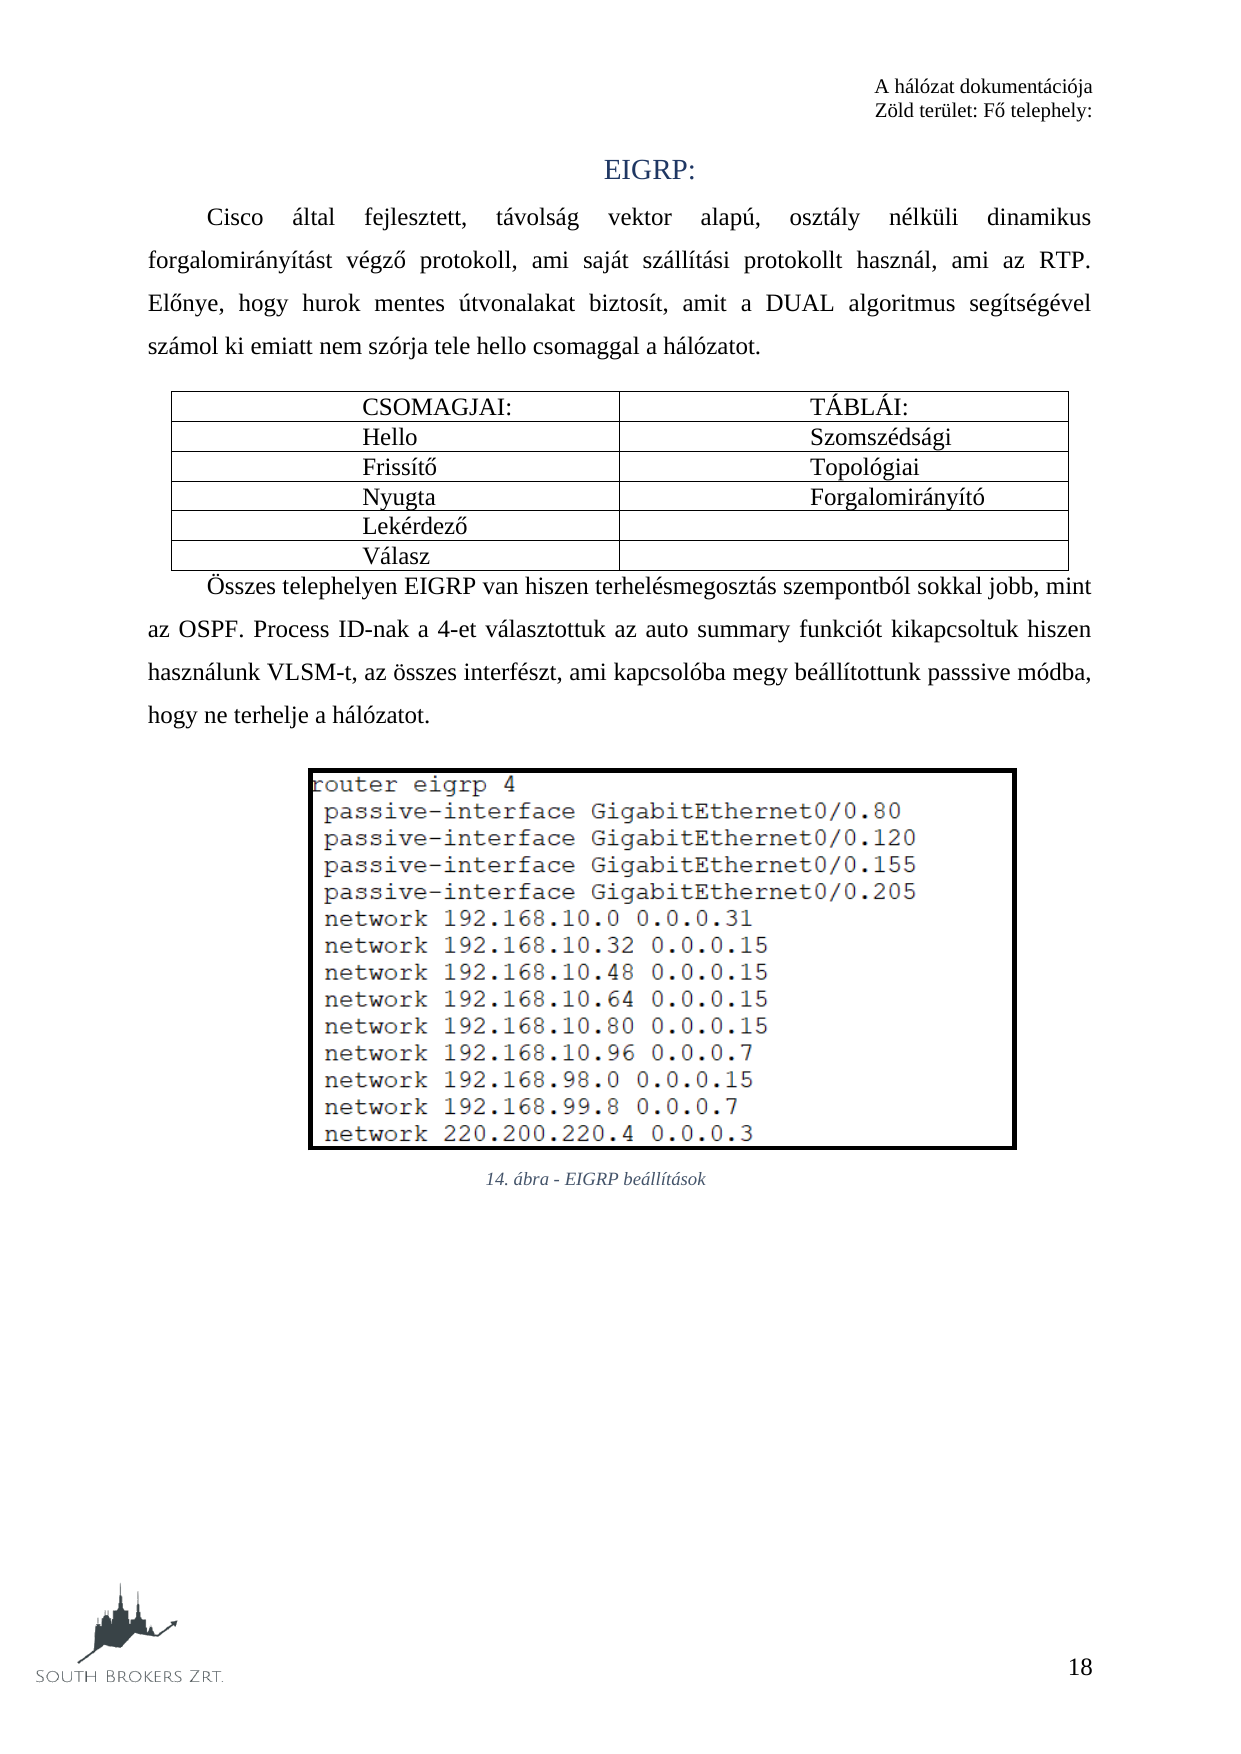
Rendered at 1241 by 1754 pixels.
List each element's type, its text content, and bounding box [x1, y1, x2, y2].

table_cell [620, 541, 1068, 570]
table_cell [620, 511, 1068, 540]
picture [0, 1531, 255, 1754]
table_header TÁBLÁI: [620, 392, 1068, 421]
table_cell Lekérdező [172, 511, 619, 540]
table_cell Topológiai [620, 452, 1068, 481]
table_cell Szomszédsági [620, 422, 1068, 451]
subtitle EIGRP: [148, 152, 1093, 185]
table_cell Frissítő [172, 452, 619, 481]
table_cell Hello [172, 422, 619, 451]
table_cell Válasz [172, 541, 619, 570]
picture [313, 773, 1012, 1146]
table_header CSOMAGJAI: [172, 392, 619, 421]
text Cisco által fejlesztett, távolság vektor alapú, osztály nélküli dinamikus forgalomirányítást végző protokoll, ami saját szállítási protokollt használ, ami az RTP. Előnye, hogy hurok mentes útvonalakat biztosít, amit a DUAL algoritmus segítségével számol ki emiatt nem szórja tele hello csomaggal a hálózatot. [148, 202, 1093, 360]
text Összes telephelyen EIGRP van hiszen terhelésmegosztás szempontból sokkal jobb, mint az OSPF. Process ID-nak a 4-et választottuk az auto summary funkciót kikapcsoltuk hiszen használunk VLSM-t, az összes interfészt, ami kapcsolóba megy beállítottunk passsive módba, hogy ne terhelje a hálózatot. [148, 571, 1093, 729]
table_cell Nyugta [172, 482, 619, 510]
table_cell Forgalomirányító [620, 482, 1068, 510]
